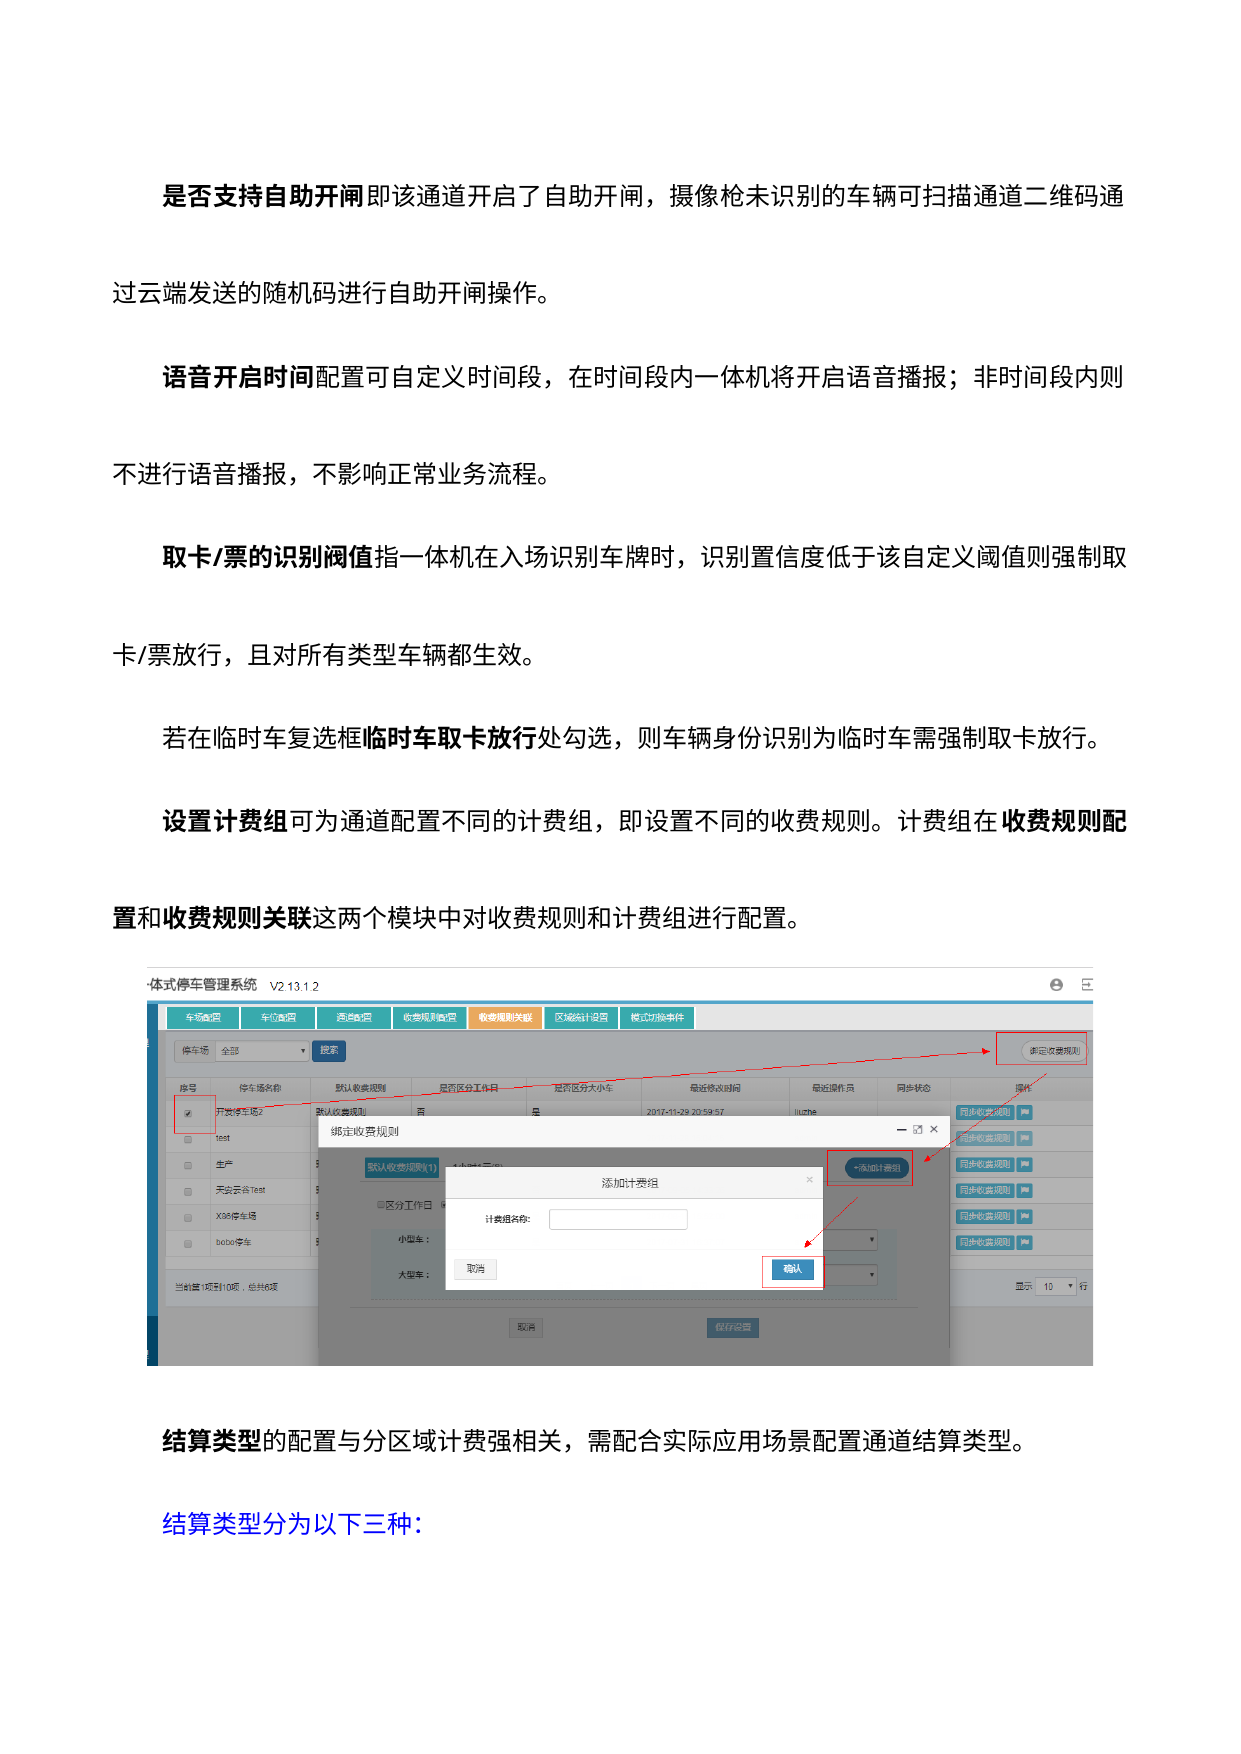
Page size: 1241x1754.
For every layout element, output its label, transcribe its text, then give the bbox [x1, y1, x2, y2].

picture [147, 967, 1094, 1366]
list 语音开启时间配置可自定义时间段，在时间段内一体机将开启语音播报；非时间段内则不进行语音播报，不影响正常业务流程。 [112, 343, 1128, 505]
list 若在临时车复选框临时车取卡放行处勾选，则车辆身份识别为临时车需强制取卡放行。 [112, 704, 1128, 769]
list 设置计费组可为通道配置不同的计费组，即设置不同的收费规则。计费组在收费规则配置和收费规则关联这两个模块中对收费规则和计费组进行配置。 [112, 787, 1128, 949]
list 取卡/票的识别阀值指一体机在入场识别车牌时，识别置信度低于该自定义阈值则强制取卡/票放行，且对所有类型车辆都生效。 [112, 523, 1128, 686]
list 是否支持自助开闸即该通道开启了自助开闸，摄像枪未识别的车辆可扫描通道二维码通过云端发送的随机码进行自助开闸操作。 [112, 162, 1128, 324]
list 结算类型分为以下三种： [112, 1490, 1128, 1555]
list 结算类型的配置与分区域计费强相关，需配合实际应用场景配置通道结算类型。 [112, 1407, 1128, 1472]
